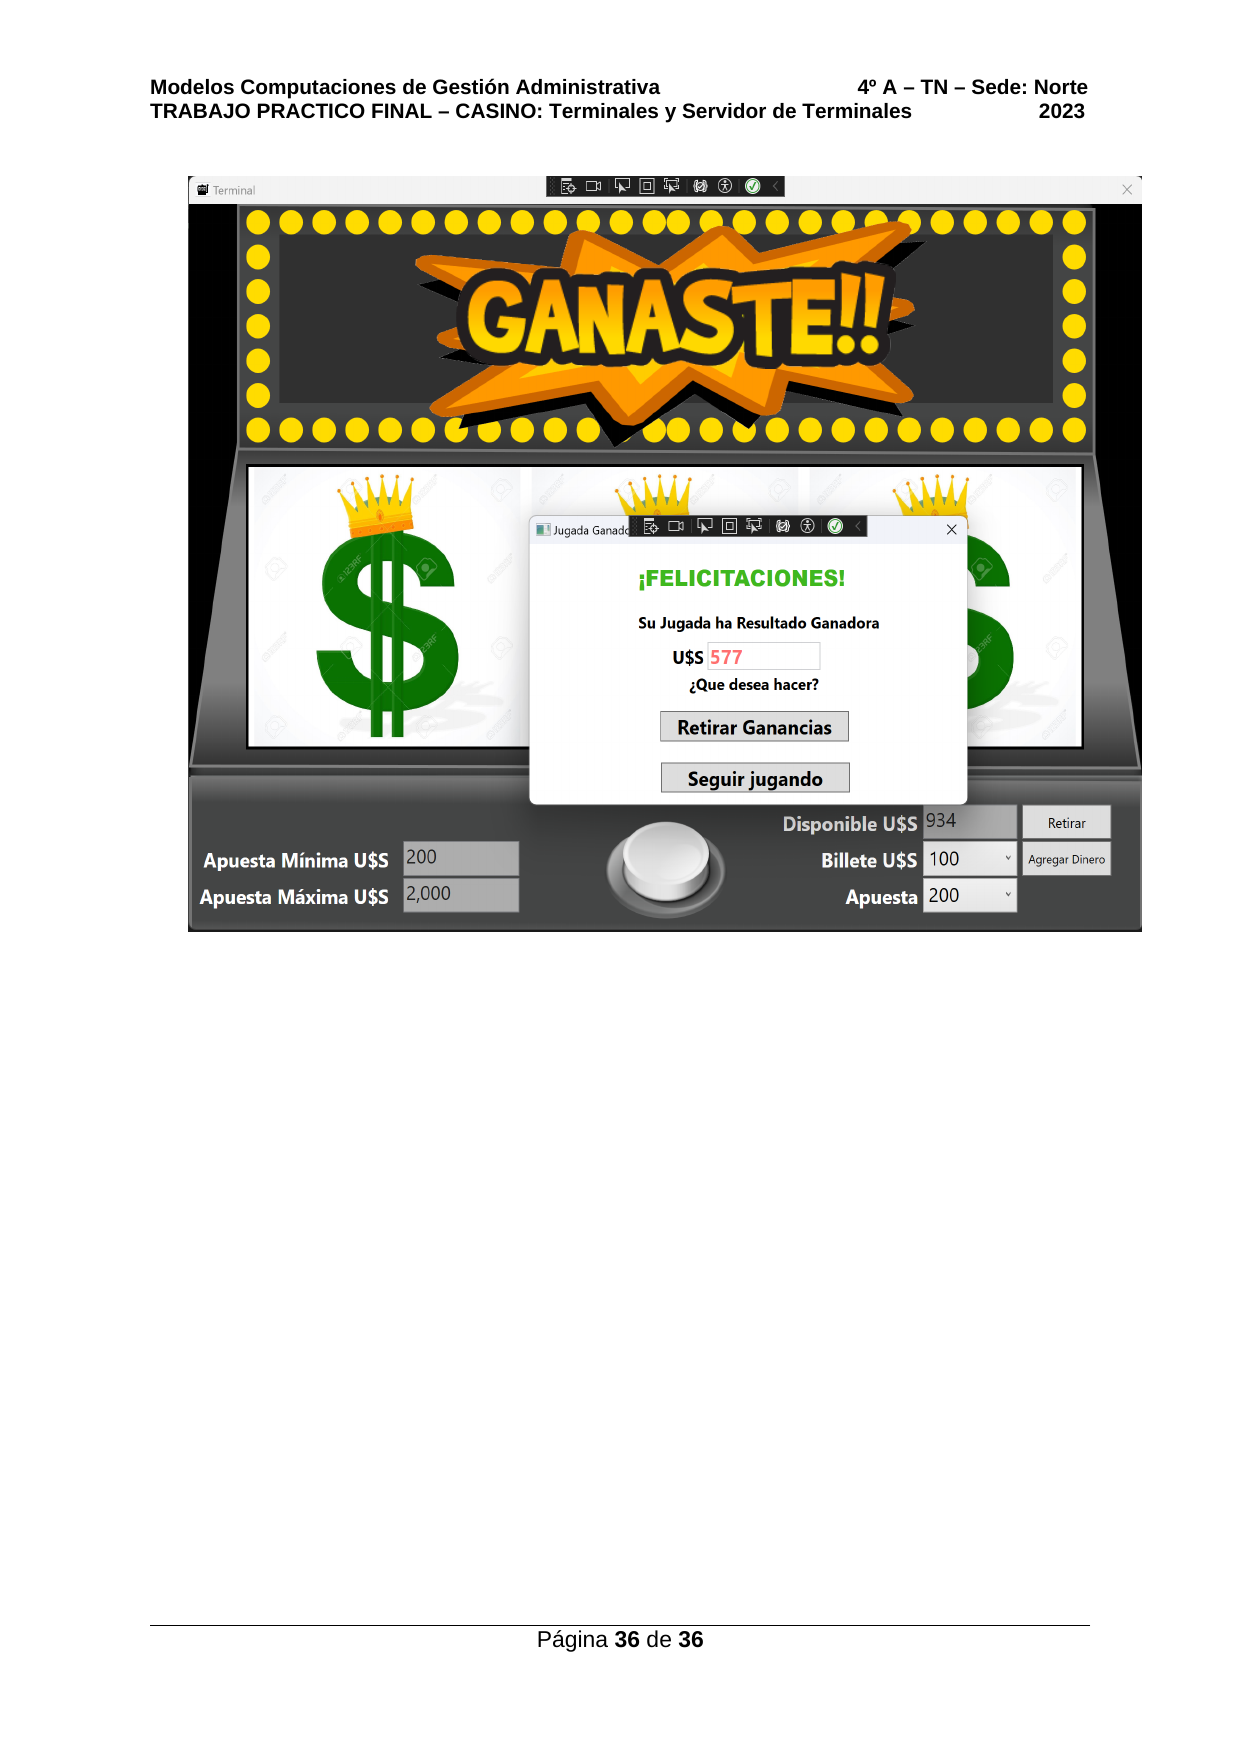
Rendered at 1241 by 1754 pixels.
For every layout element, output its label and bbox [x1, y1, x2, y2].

picture [188, 176, 1142, 932]
